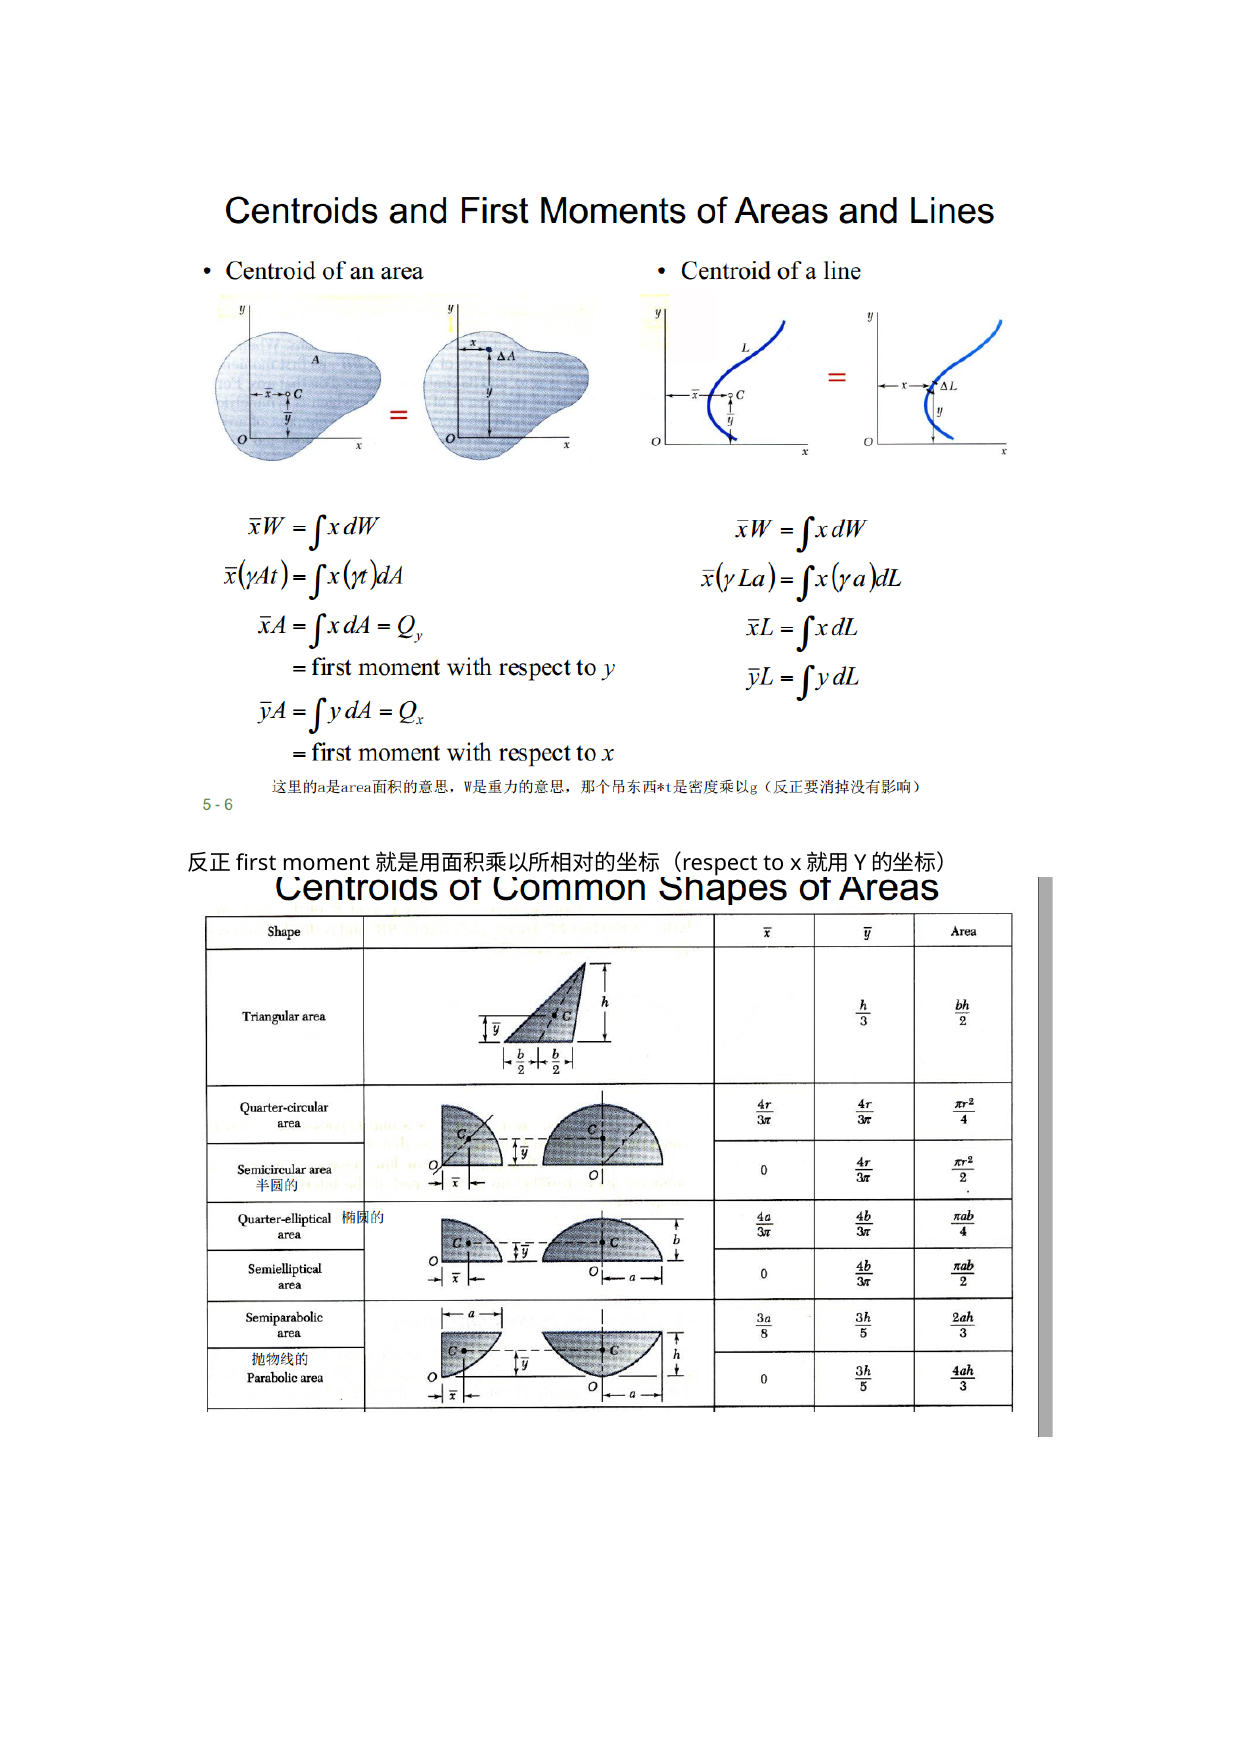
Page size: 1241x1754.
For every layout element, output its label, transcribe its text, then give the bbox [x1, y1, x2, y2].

text 反正first moment 就是用面积乘以所相对的坐标（respect to x就用Y的坐标） [187, 844, 1053, 877]
picture [187, 877, 1053, 1437]
picture [187, 162, 1053, 817]
